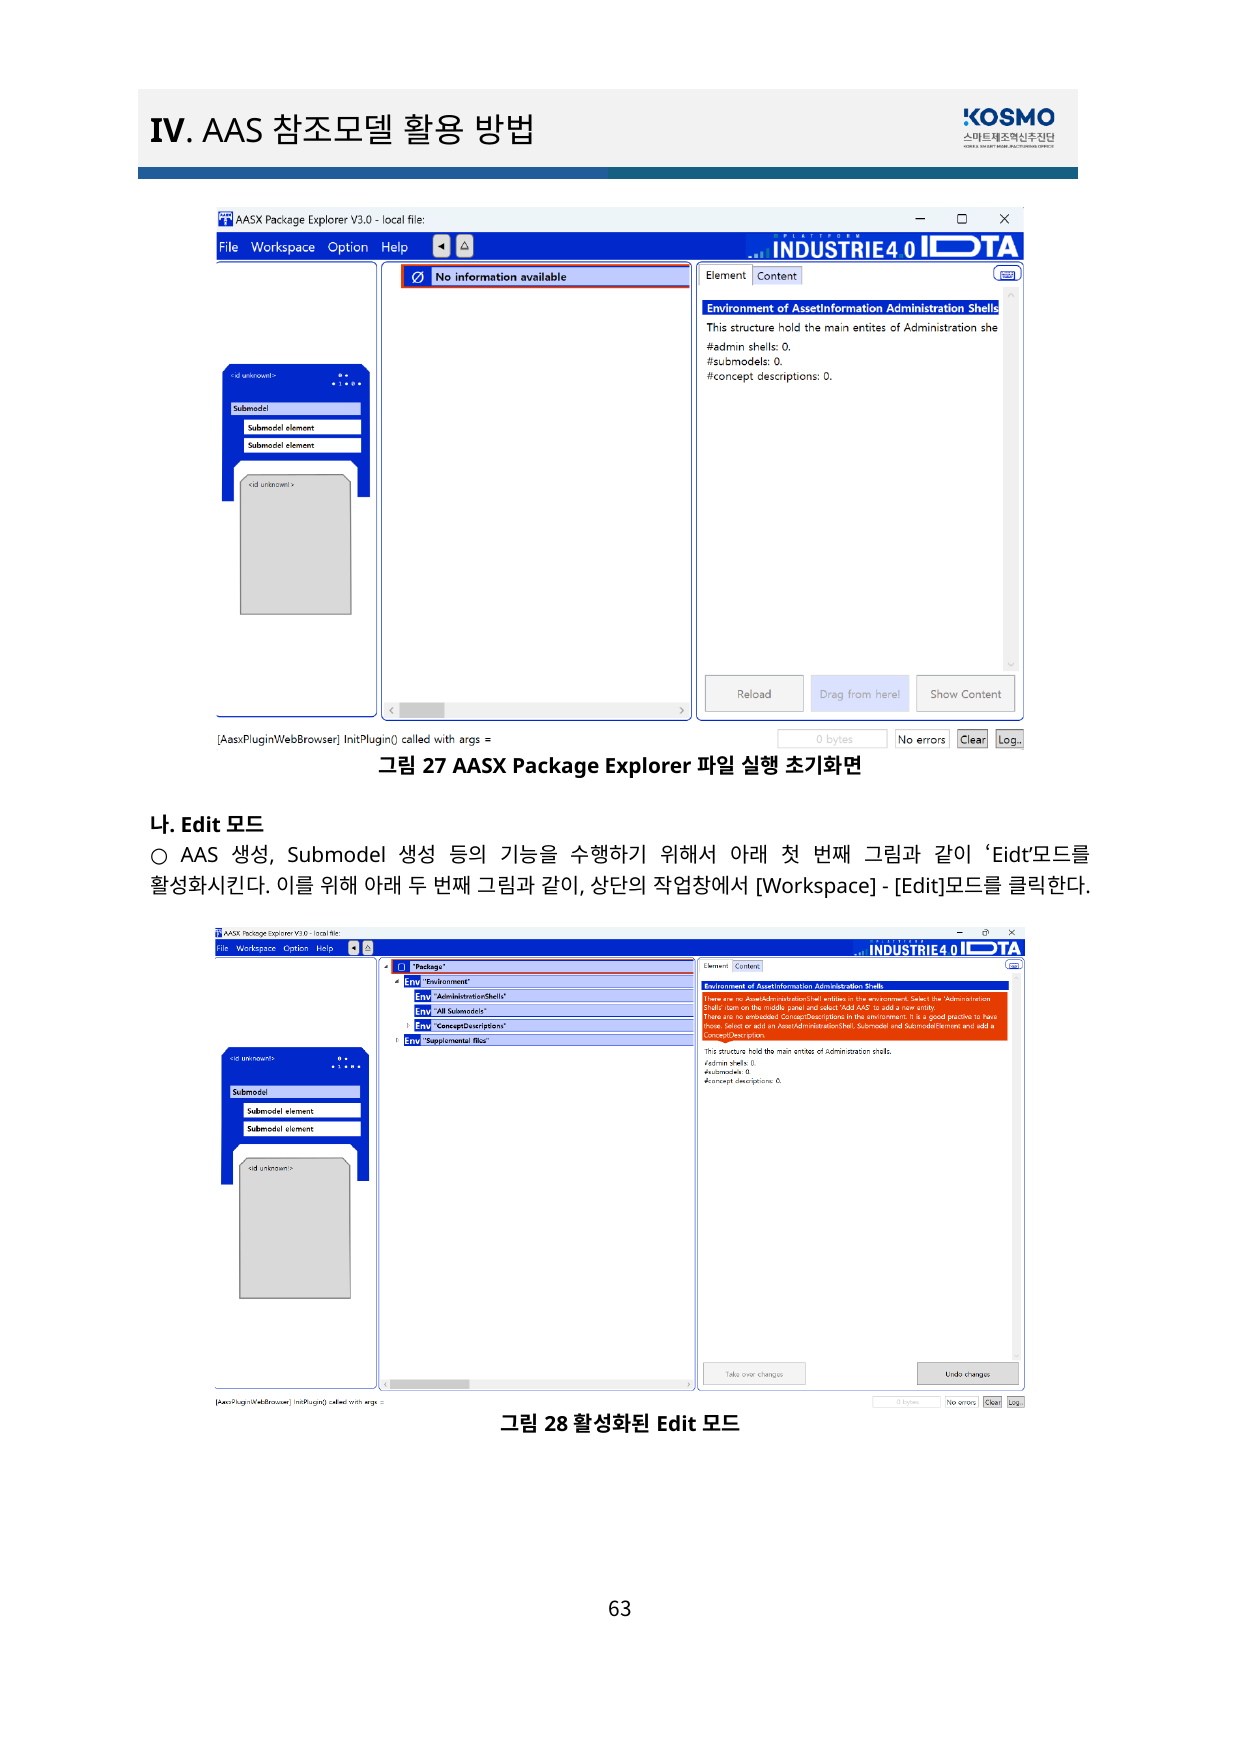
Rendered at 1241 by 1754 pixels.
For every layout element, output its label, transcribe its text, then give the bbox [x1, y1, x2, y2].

text 그림 27 AASX Package Explorer 파일 실행 초기화면 [150, 750, 1090, 780]
picture [216, 207, 1024, 750]
text 그림 28 활성화된 Edit 모드 [150, 1407, 1090, 1438]
text ○ AAS 생성, Submodel 생성 등의 기능을 수행하기 위해서 아래 첫 번째 그림과 같이 ‘Eidt’모드를 활성화시킨다. 이를 위해 아래 두 번째 그림과 같이, 상단의 작업창에서 [Workspace] - [Edit]모드를 클릭한다. [150, 839, 1090, 899]
text 나. Edit 모드 [150, 808, 1090, 839]
picture [215, 927, 1025, 1408]
picture [963, 108, 1055, 148]
